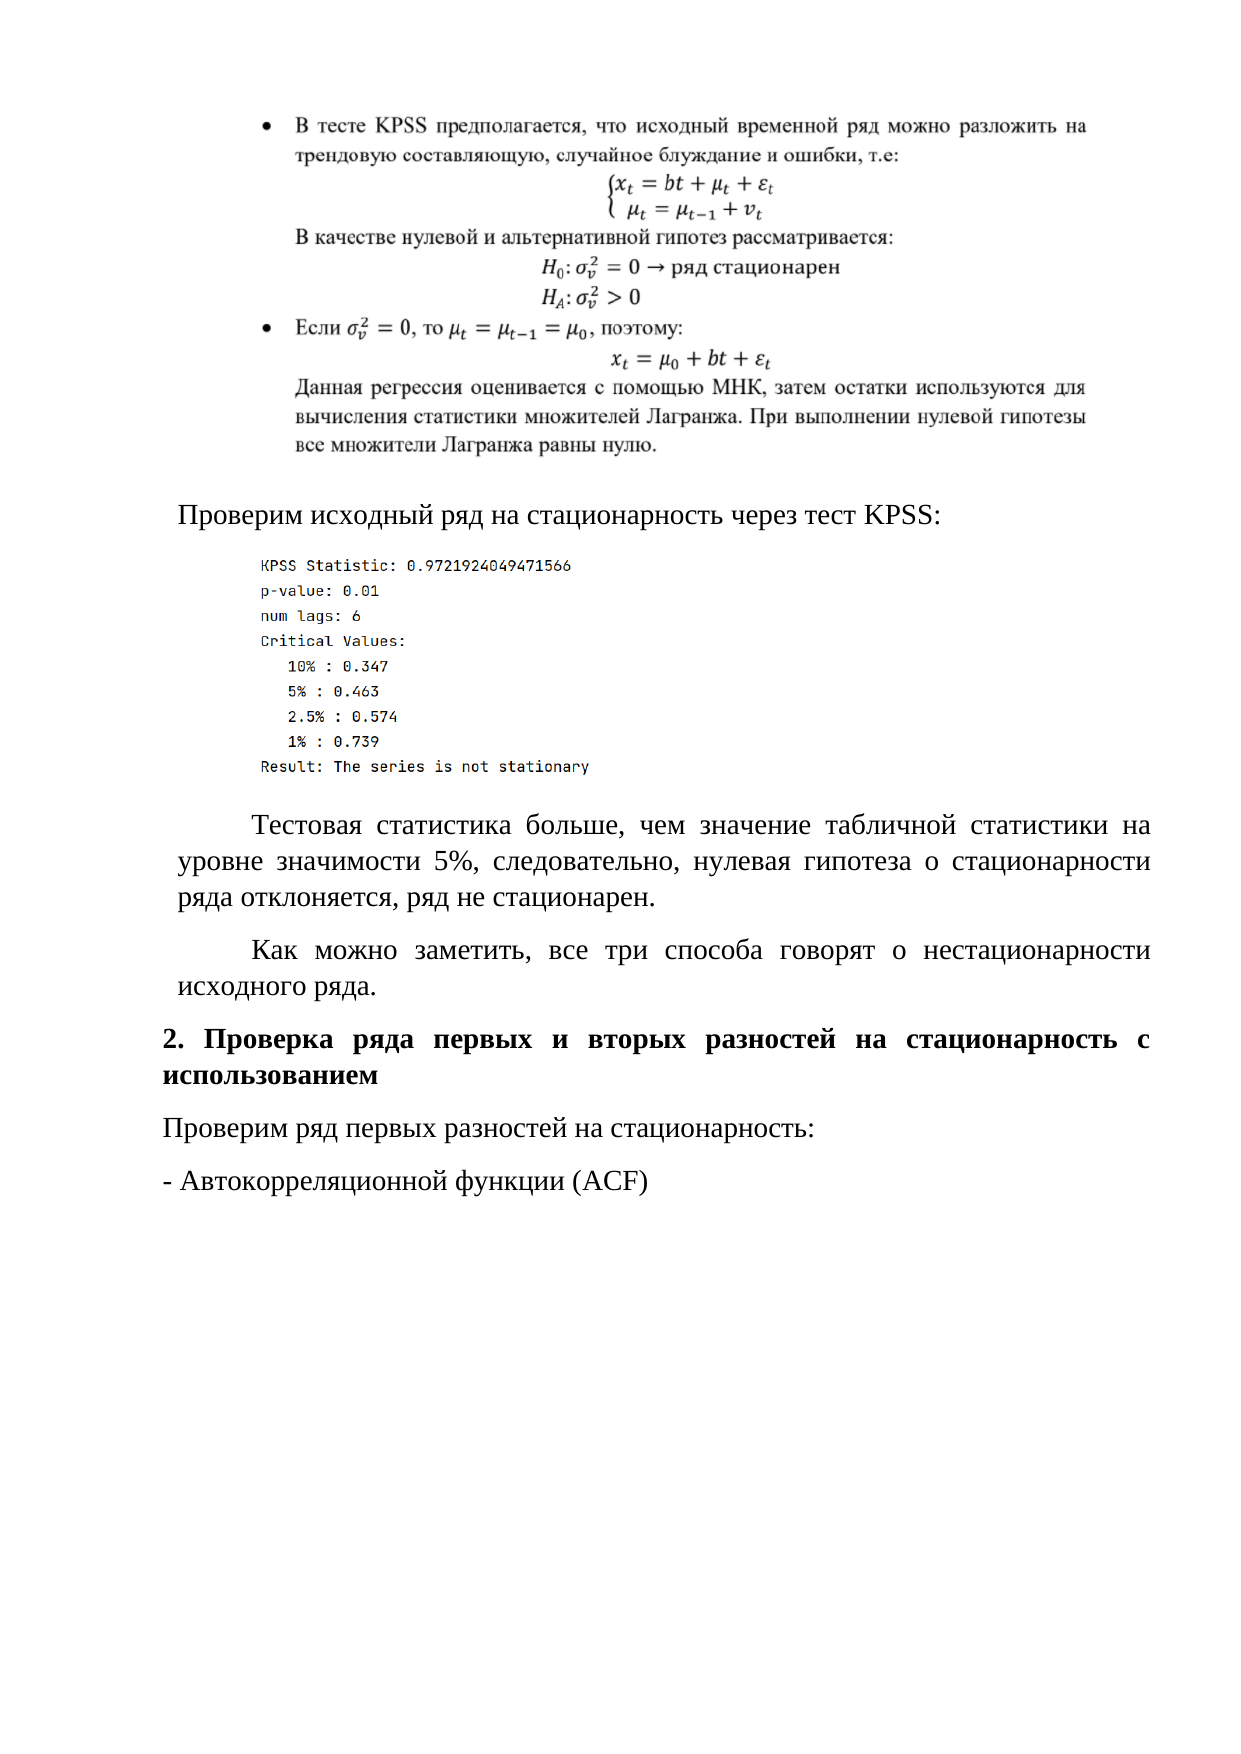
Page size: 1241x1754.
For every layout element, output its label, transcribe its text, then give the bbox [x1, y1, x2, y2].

text Как можно заметить, все три способа говорят о нестационарности исходного ряда. [177, 932, 1152, 1002]
text Проверим ряд первых разностей на стационарность: [162, 1110, 1152, 1144]
text - Автокорреляционной функции (ACF) [162, 1163, 1152, 1197]
text Проверим исходный ряд на стационарность через тест KPSS: [177, 497, 1152, 531]
picture [251, 103, 1135, 479]
picture [251, 550, 605, 789]
text Тестовая статистика больше, чем значение табличной статистики на уровне значимости 5%, следовательно, нулевая гипотеза о стационарности ряда отклоняется, ряд не стационарен. [177, 807, 1152, 913]
text 2. Проверка ряда первых и вторых разностей на стационарность с использованием [162, 1021, 1152, 1091]
